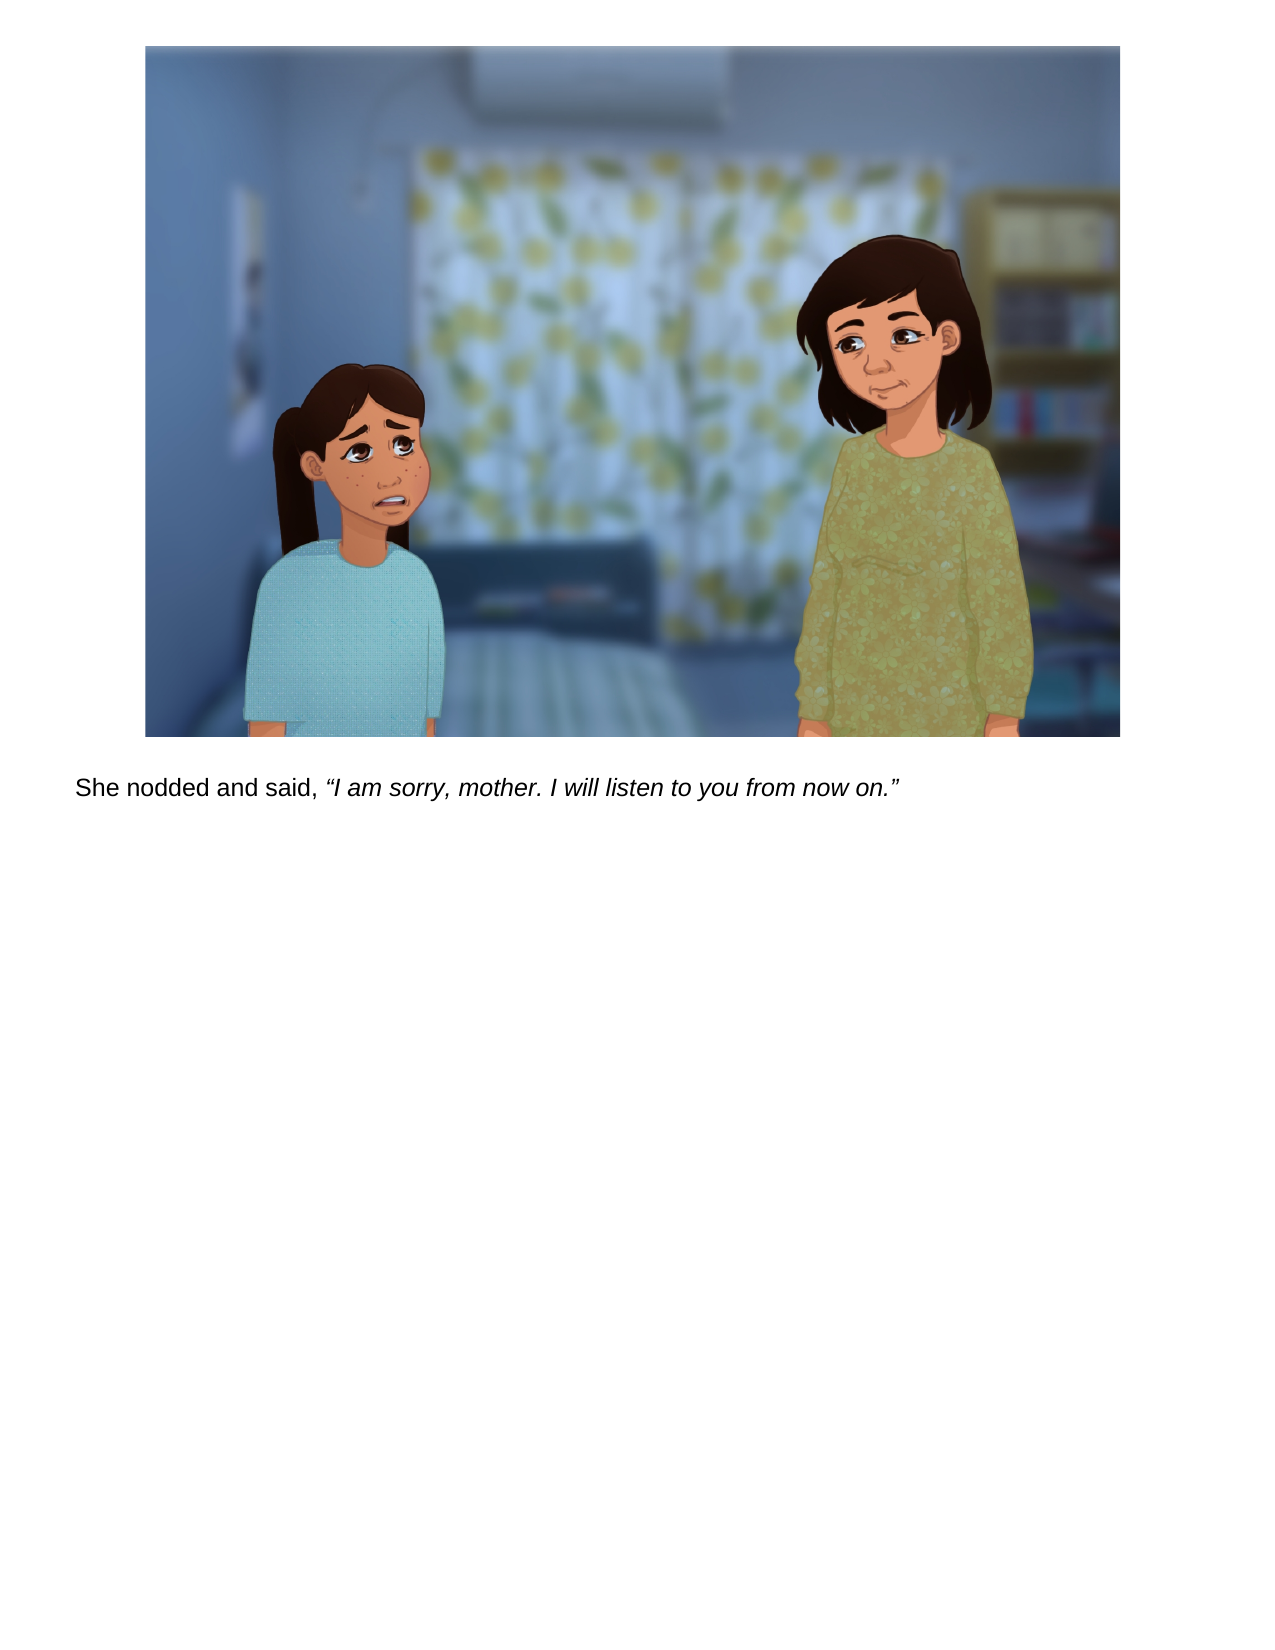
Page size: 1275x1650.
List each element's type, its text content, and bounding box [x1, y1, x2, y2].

picture [145, 46, 1121, 737]
text She nodded and said, “I am sorry, mother. I will listen to you from now on.” [66, 773, 1200, 802]
